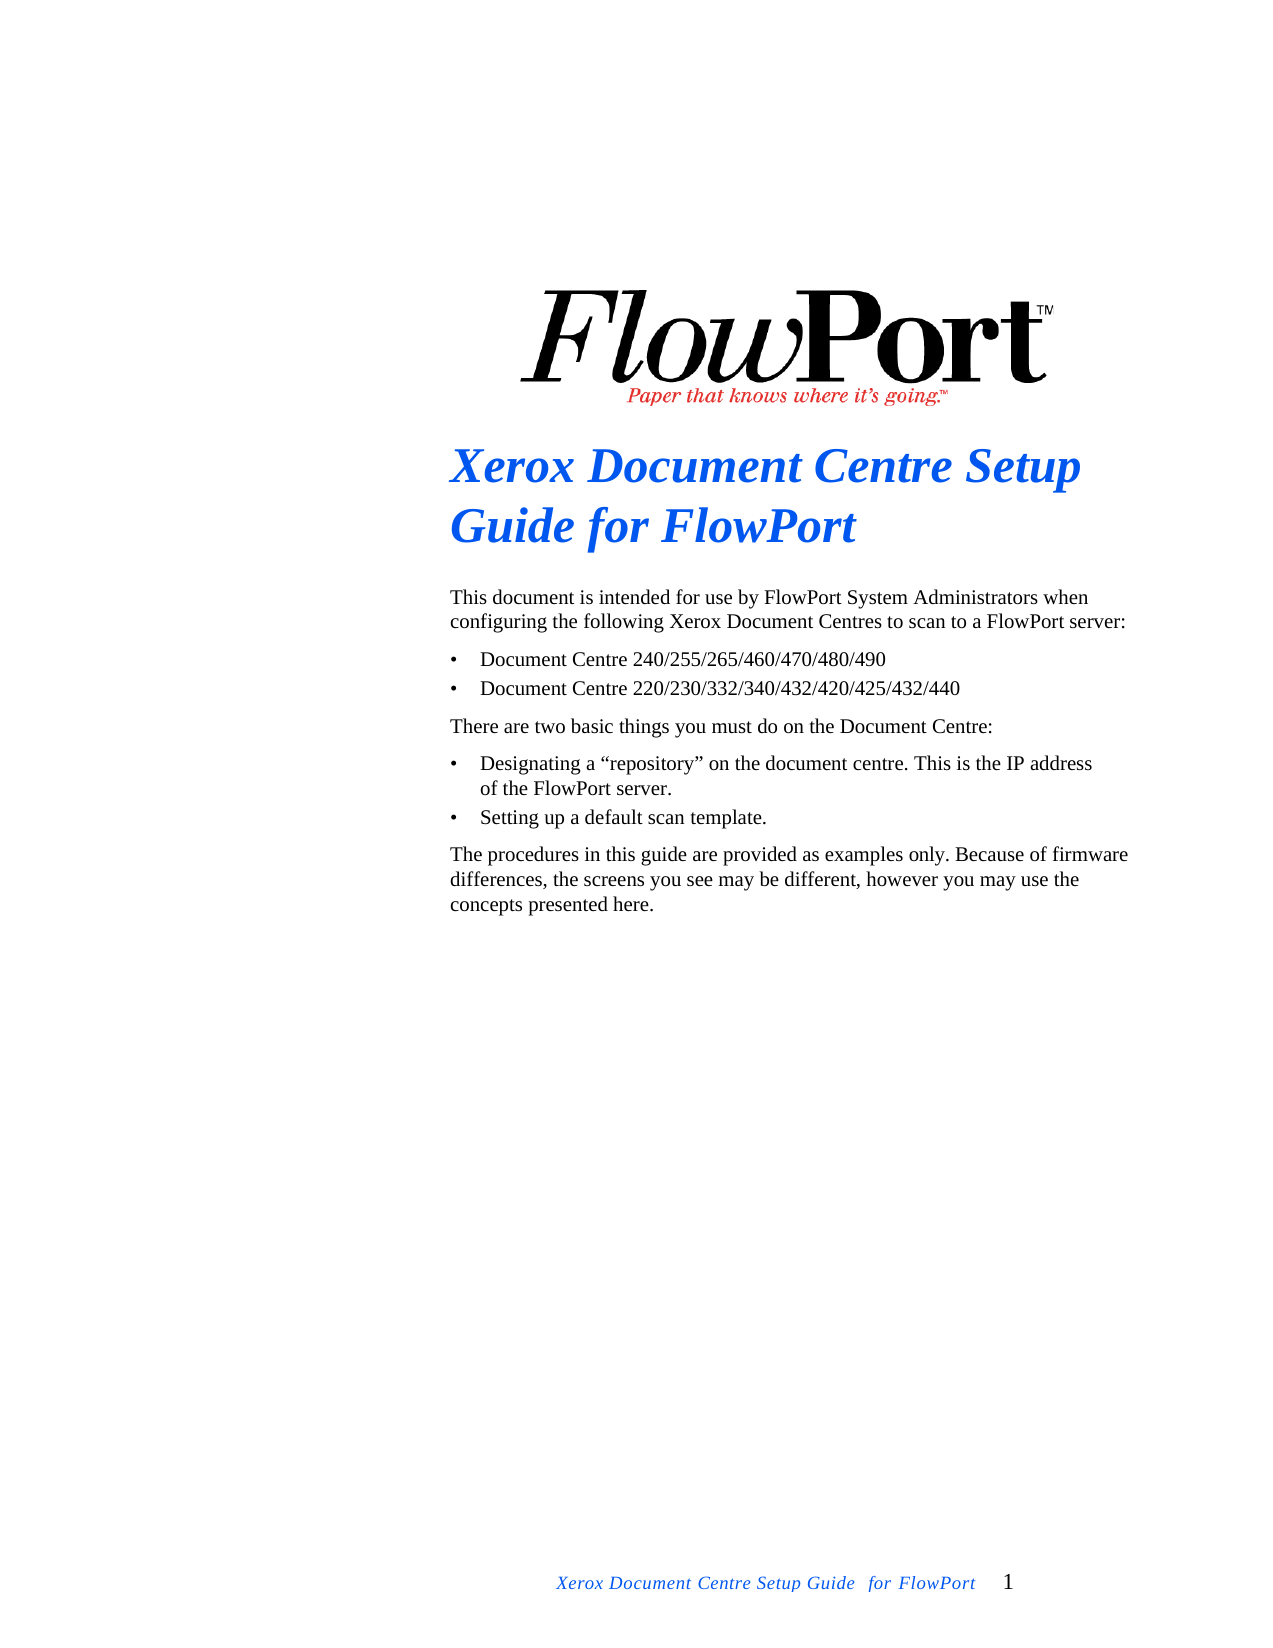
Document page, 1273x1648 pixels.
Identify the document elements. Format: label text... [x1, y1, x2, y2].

text This document is intended for use by FlowPort System Administrators when configuring the following Xerox Document Centres to scan to a FlowPort server: [450, 585, 1137, 633]
list Document Centre 220/230/332/340/432/420/425/432/440 There are two basic things you must do on the Document Centre: [450, 676, 993, 738]
list Document Centre 240/255/265/460/470/480/490 [450, 647, 1137, 671]
list Designating a “repository” on the document centre. This is the IP address of the FlowPort server. [450, 751, 1115, 800]
list Setting up a default scan template. [450, 805, 1137, 829]
picture [520, 290, 1054, 406]
title Xerox Document Centre Setup Guide for FlowPort [450, 435, 1137, 553]
text The procedures in this guide are provided as examples only. Because of firmware differences, the screens you see may be different, however you may use the concepts presented here. [450, 842, 1130, 916]
